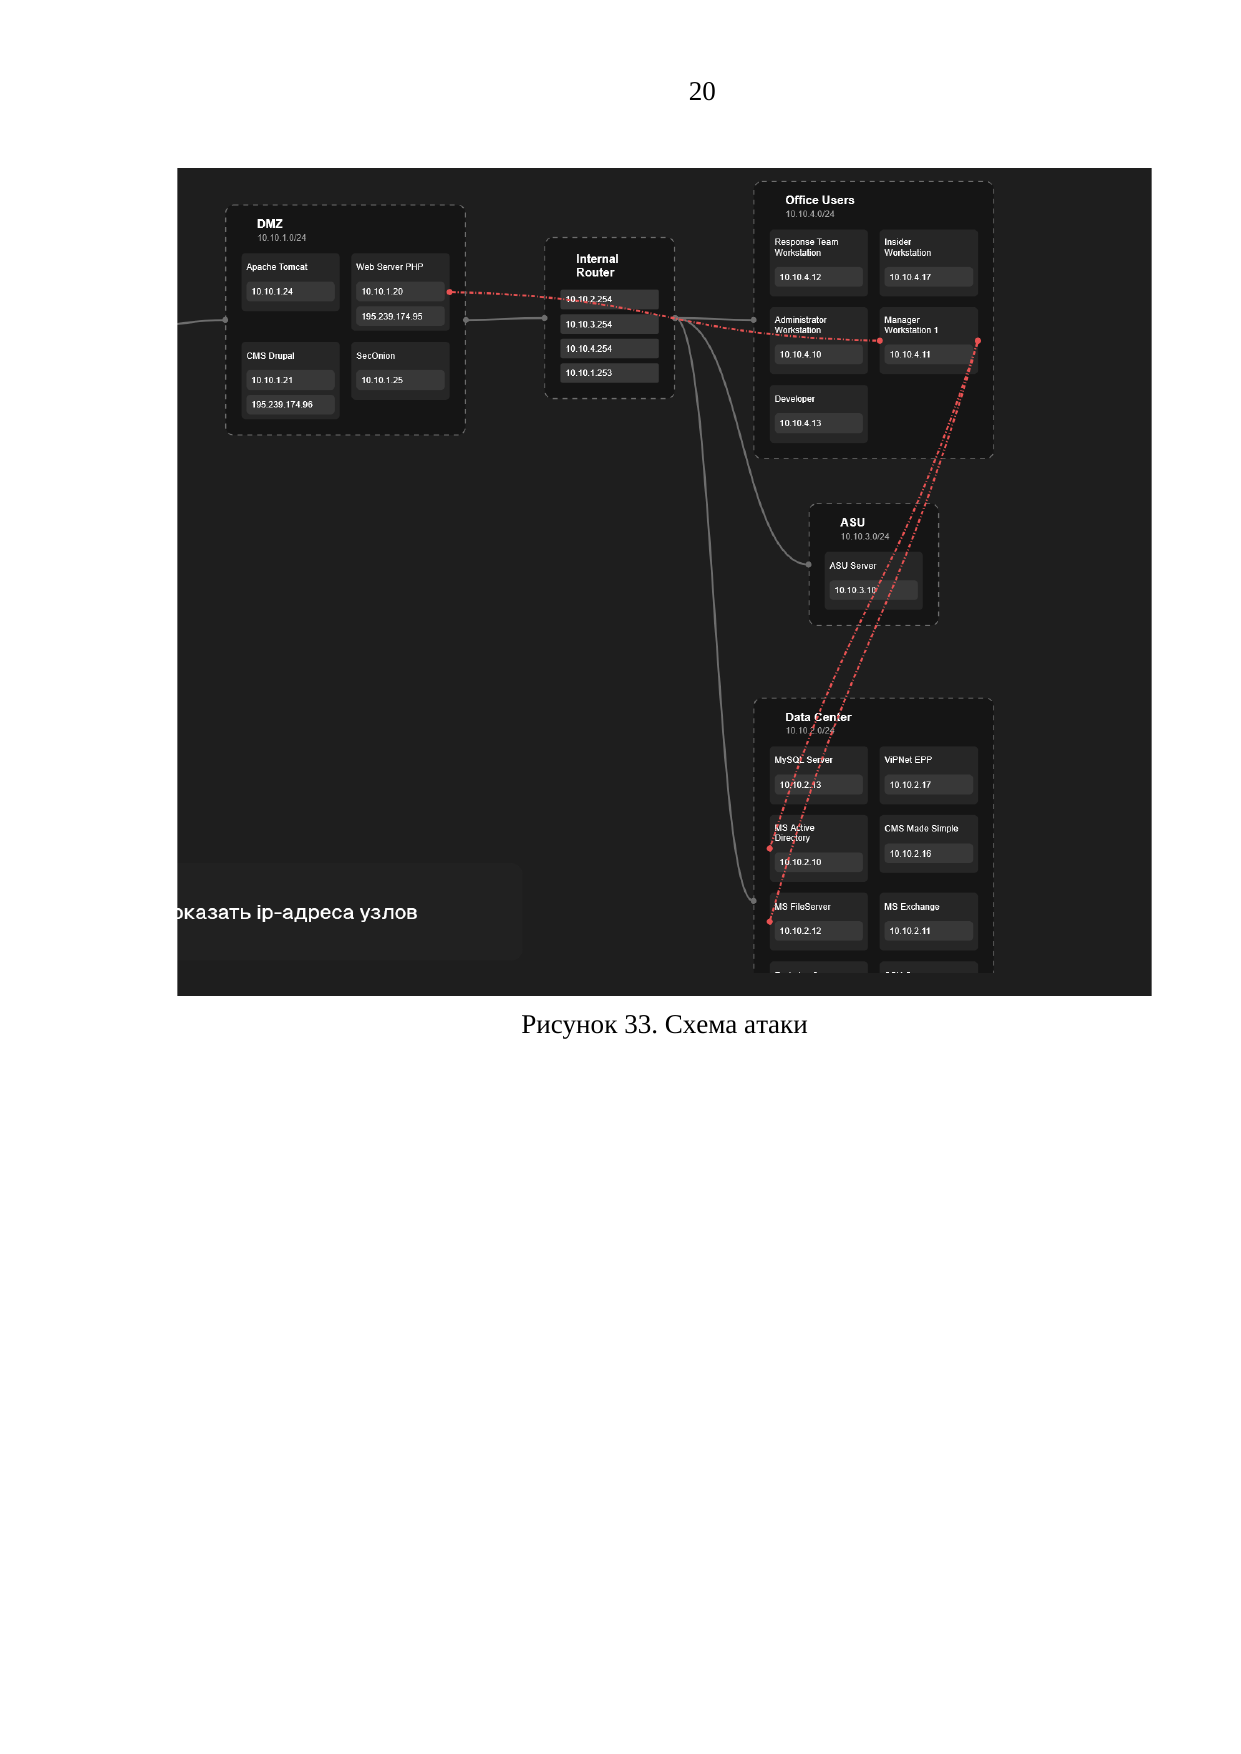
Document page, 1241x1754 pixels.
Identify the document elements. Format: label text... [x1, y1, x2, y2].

picture [177, 168, 1152, 996]
text Рисунок 33. Схема атаки [177, 1008, 1152, 1039]
